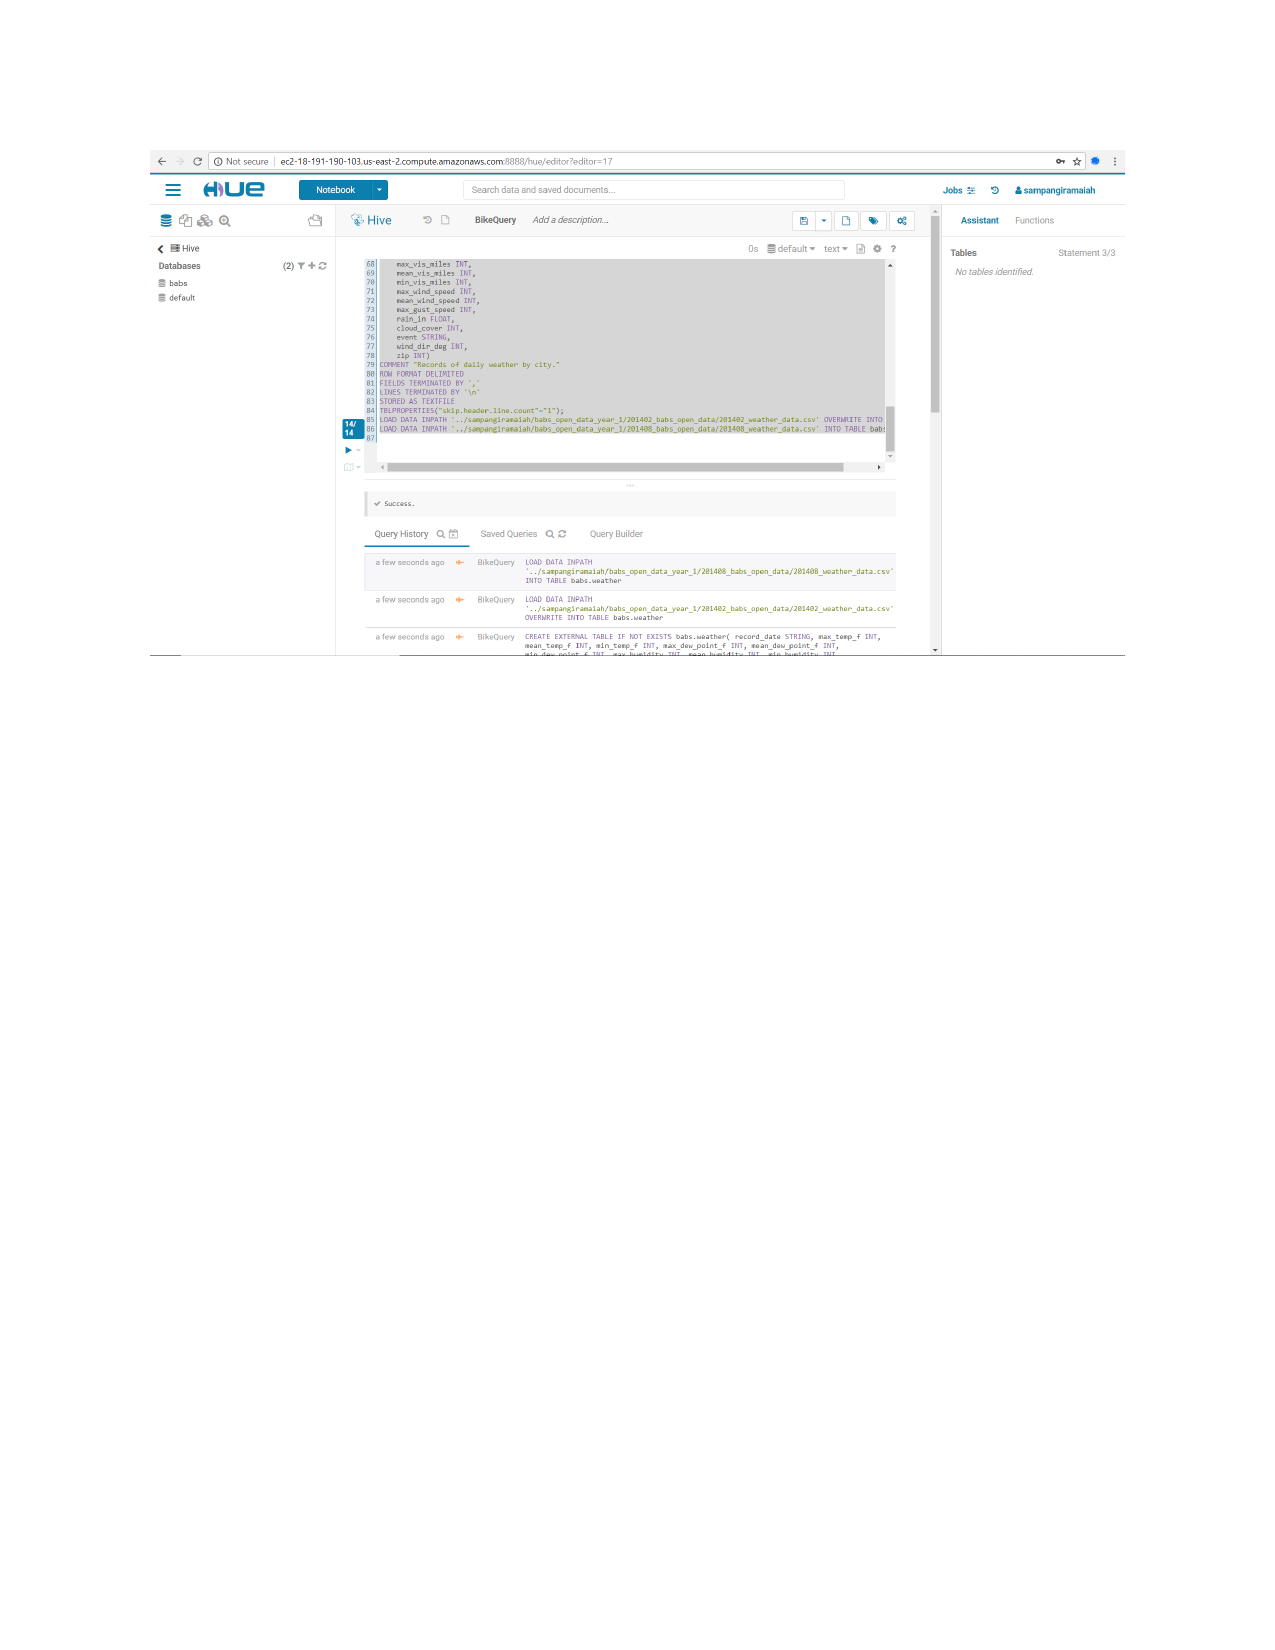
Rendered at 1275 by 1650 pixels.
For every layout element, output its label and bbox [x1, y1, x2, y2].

picture [150, 150, 1125, 172]
picture [150, 175, 1125, 656]
